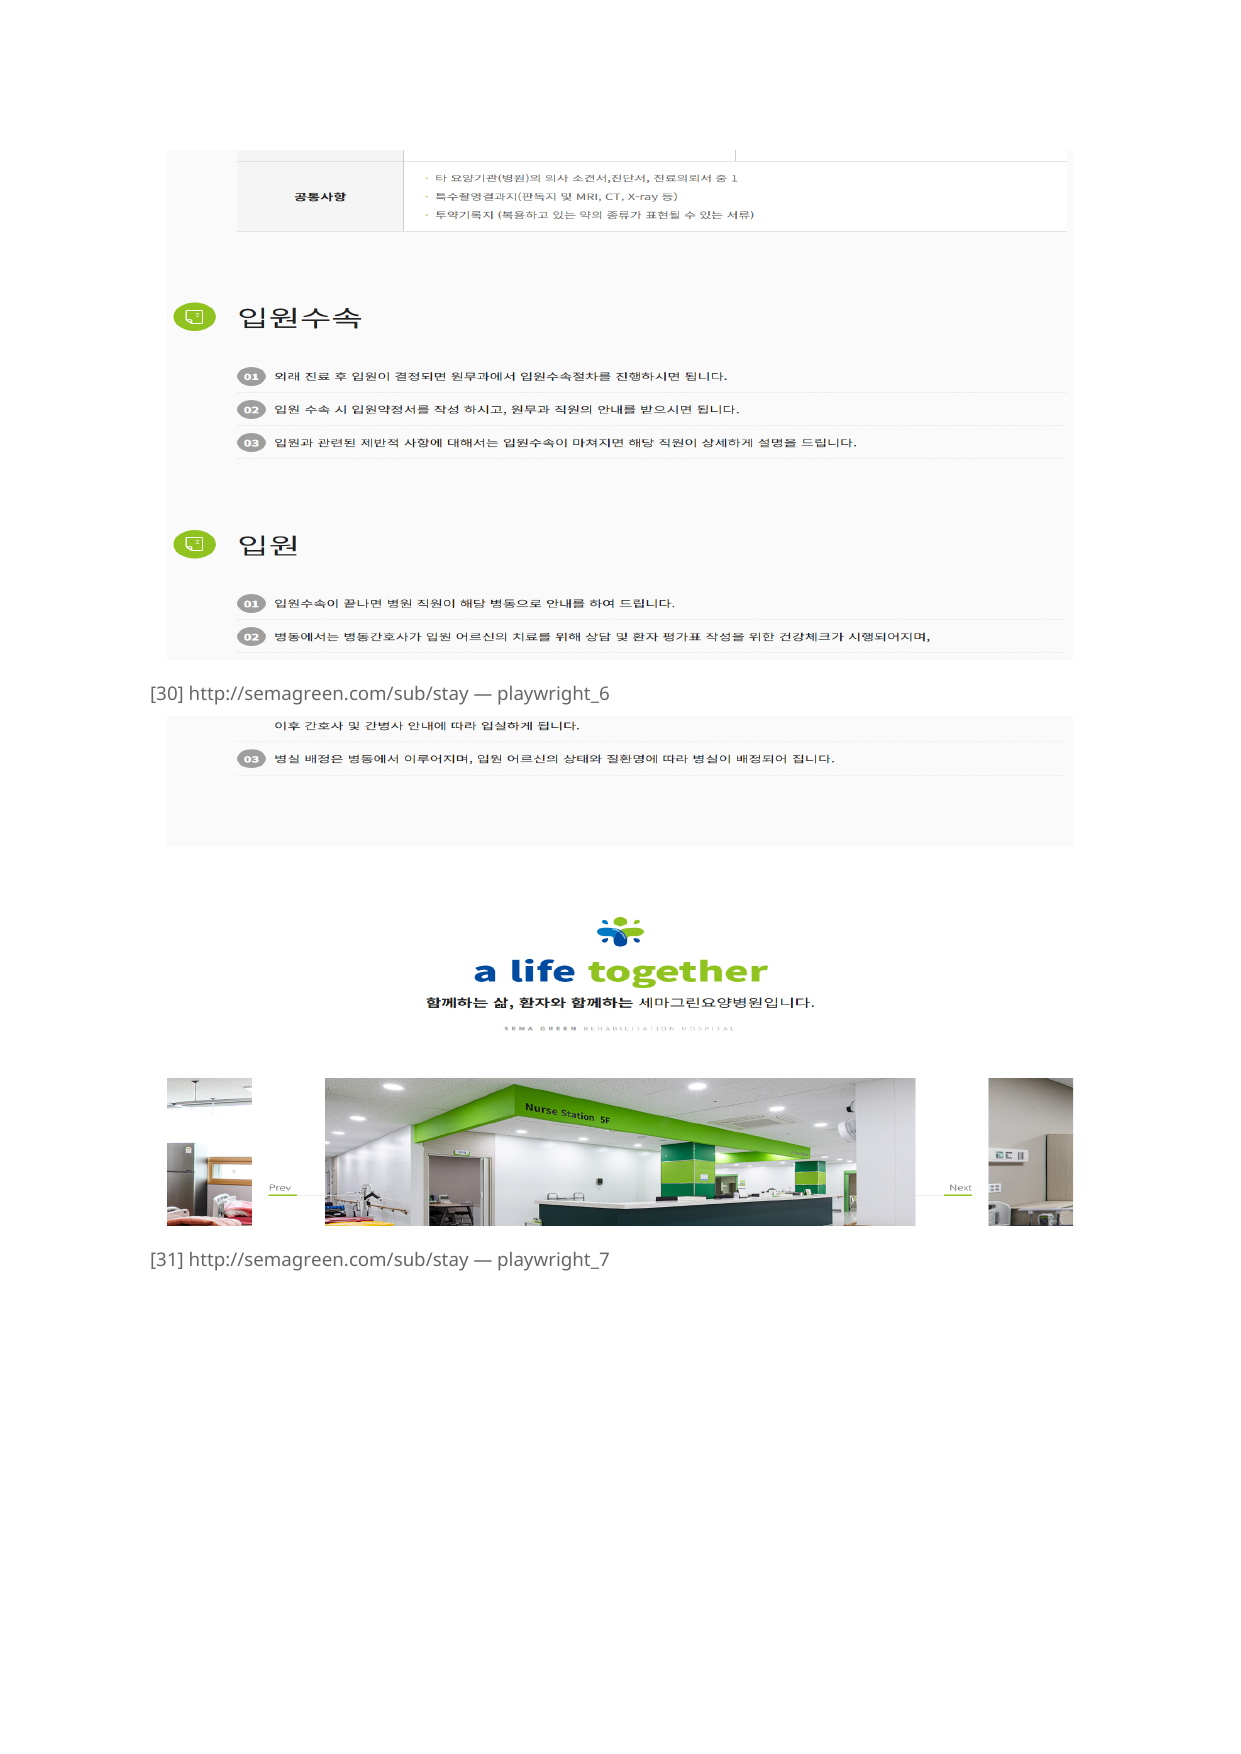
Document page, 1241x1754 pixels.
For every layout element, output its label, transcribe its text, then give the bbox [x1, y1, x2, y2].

text [31] http://semagreen.com/sub/stay — playwright_7 [150, 1246, 1090, 1272]
picture [167, 716, 1074, 1226]
picture [167, 150, 1074, 660]
text [30] http://semagreen.com/sub/stay — playwright_6 [150, 680, 1090, 706]
